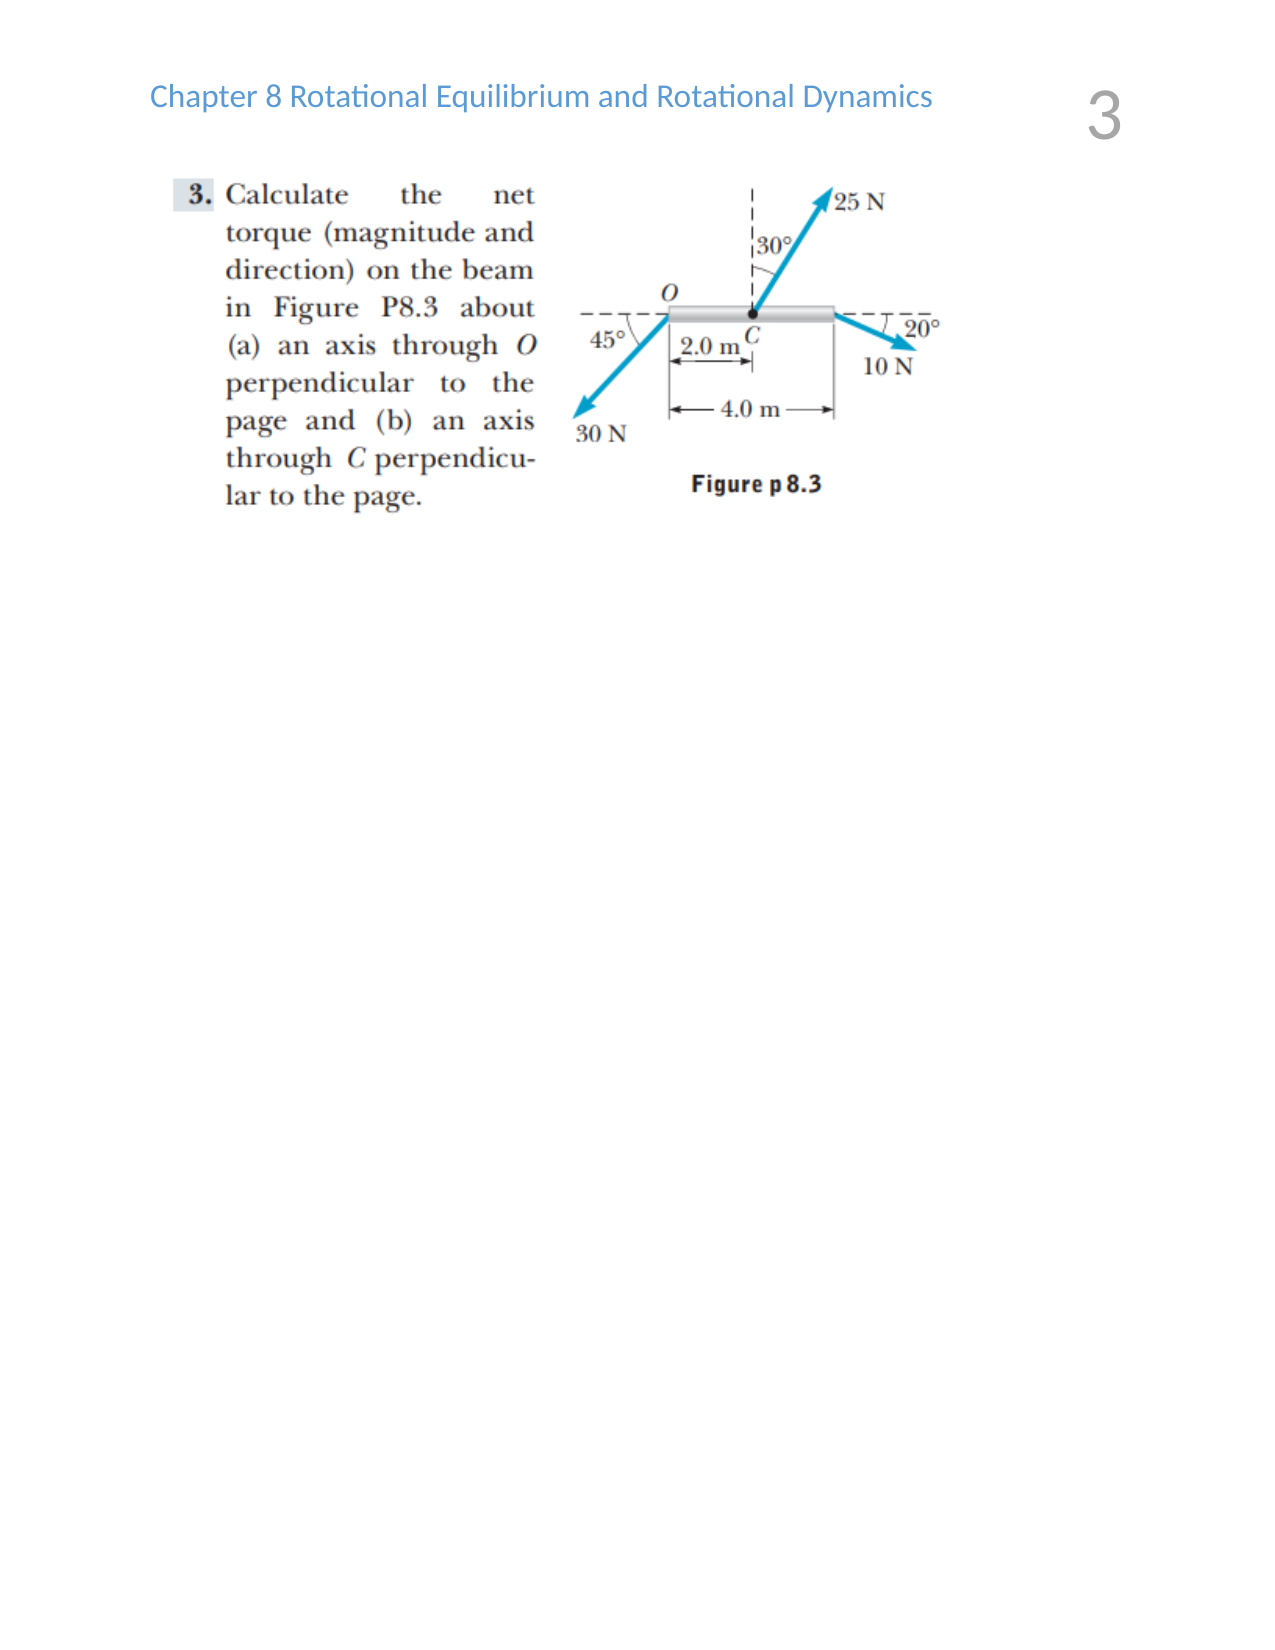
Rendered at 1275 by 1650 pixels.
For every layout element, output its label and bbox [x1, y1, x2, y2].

picture [150, 150, 1005, 519]
